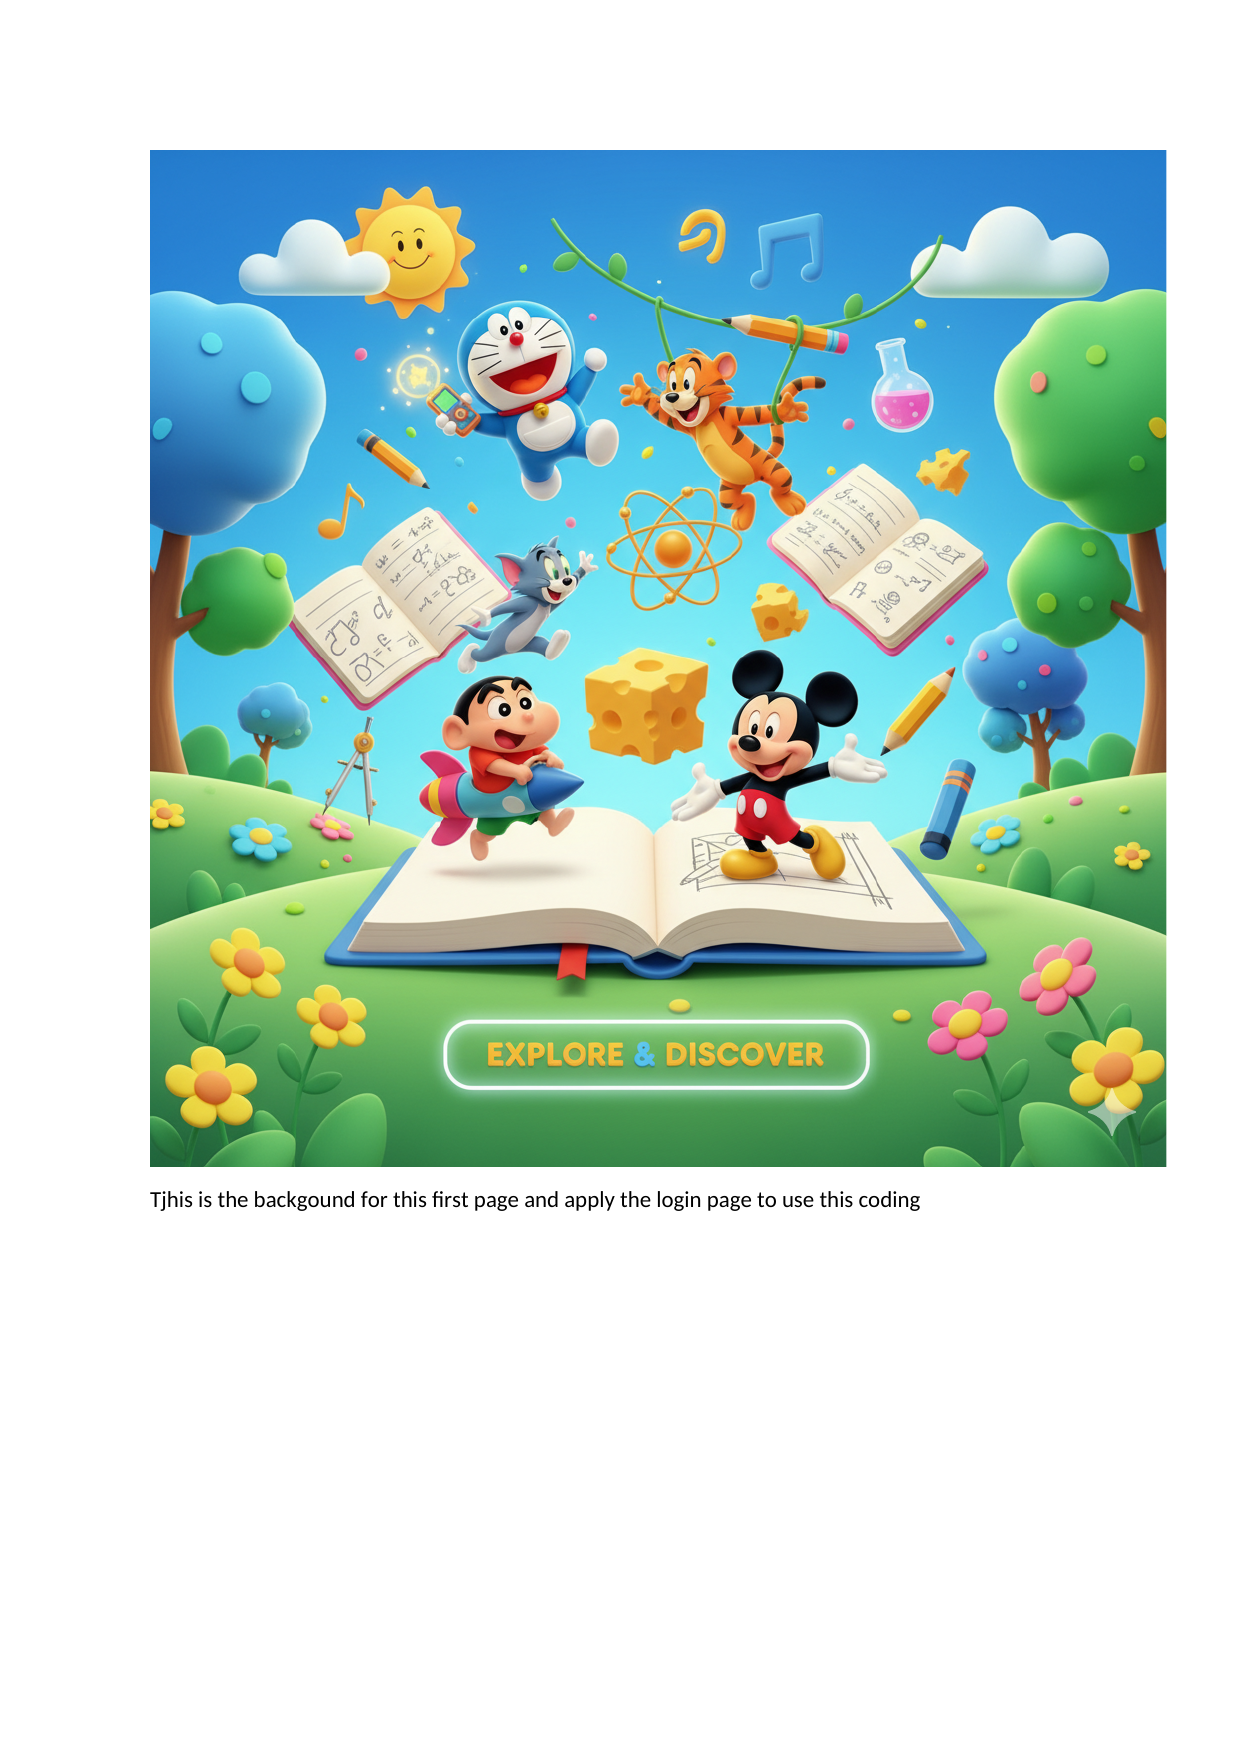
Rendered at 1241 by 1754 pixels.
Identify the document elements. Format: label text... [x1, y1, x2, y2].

picture [150, 150, 1167, 1167]
text Tjhis is the backgound for this first page and apply the login page to use this coding [150, 1185, 1090, 1213]
